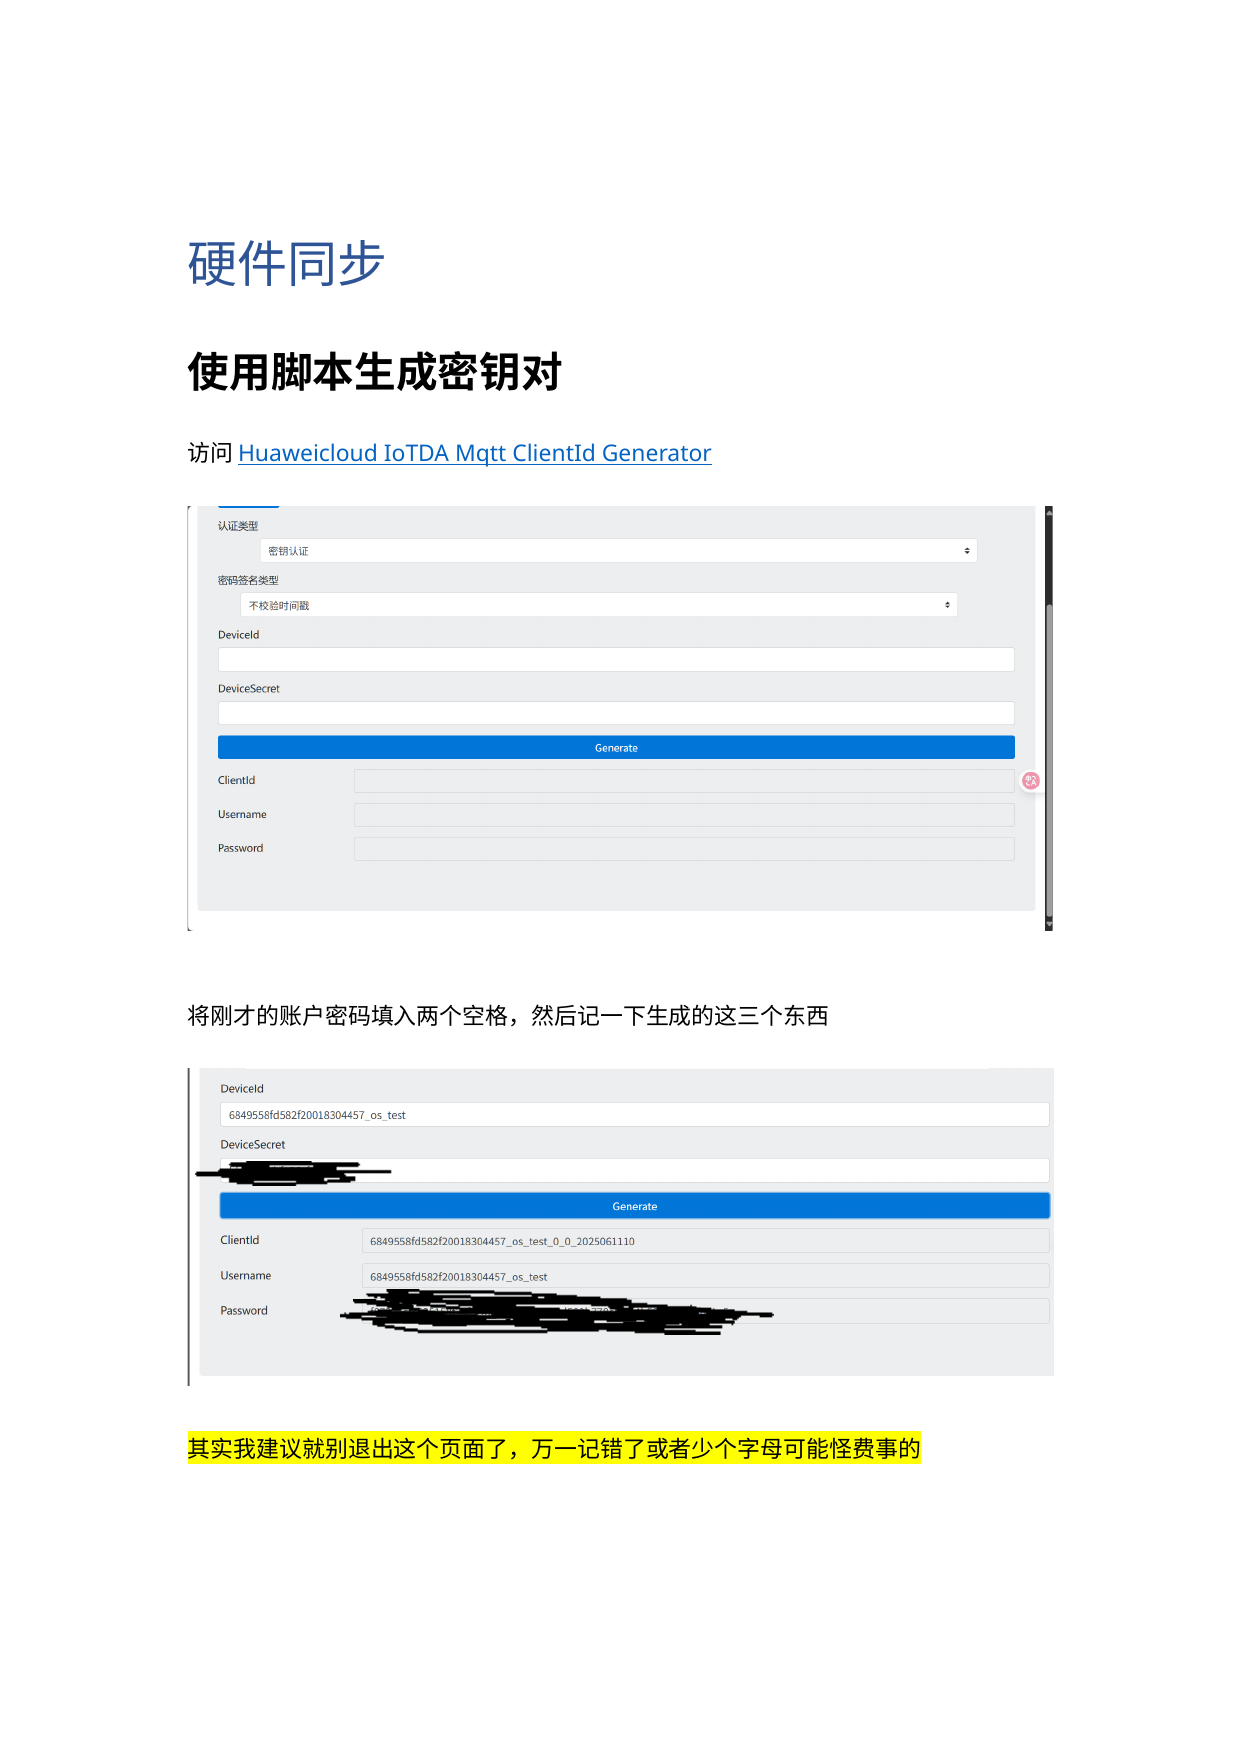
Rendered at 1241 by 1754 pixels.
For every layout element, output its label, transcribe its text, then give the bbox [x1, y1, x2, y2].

picture [187, 1068, 1054, 1386]
picture [187, 506, 1053, 931]
text 其实我建议就别退出这个页面了，万一记错了或者少个字母可能怪费事的 [187, 1415, 1053, 1480]
text 将刚才的账户密码填入两个空格，然后记一下生成的这三个东西 [187, 982, 1053, 1047]
text 访问Huaweicloud IoTDA Mqtt ClientId Generator [187, 419, 1053, 484]
subtitle 硬件同步 [187, 212, 1053, 309]
subtitle 使用脚本生成密钥对 [187, 337, 1053, 402]
